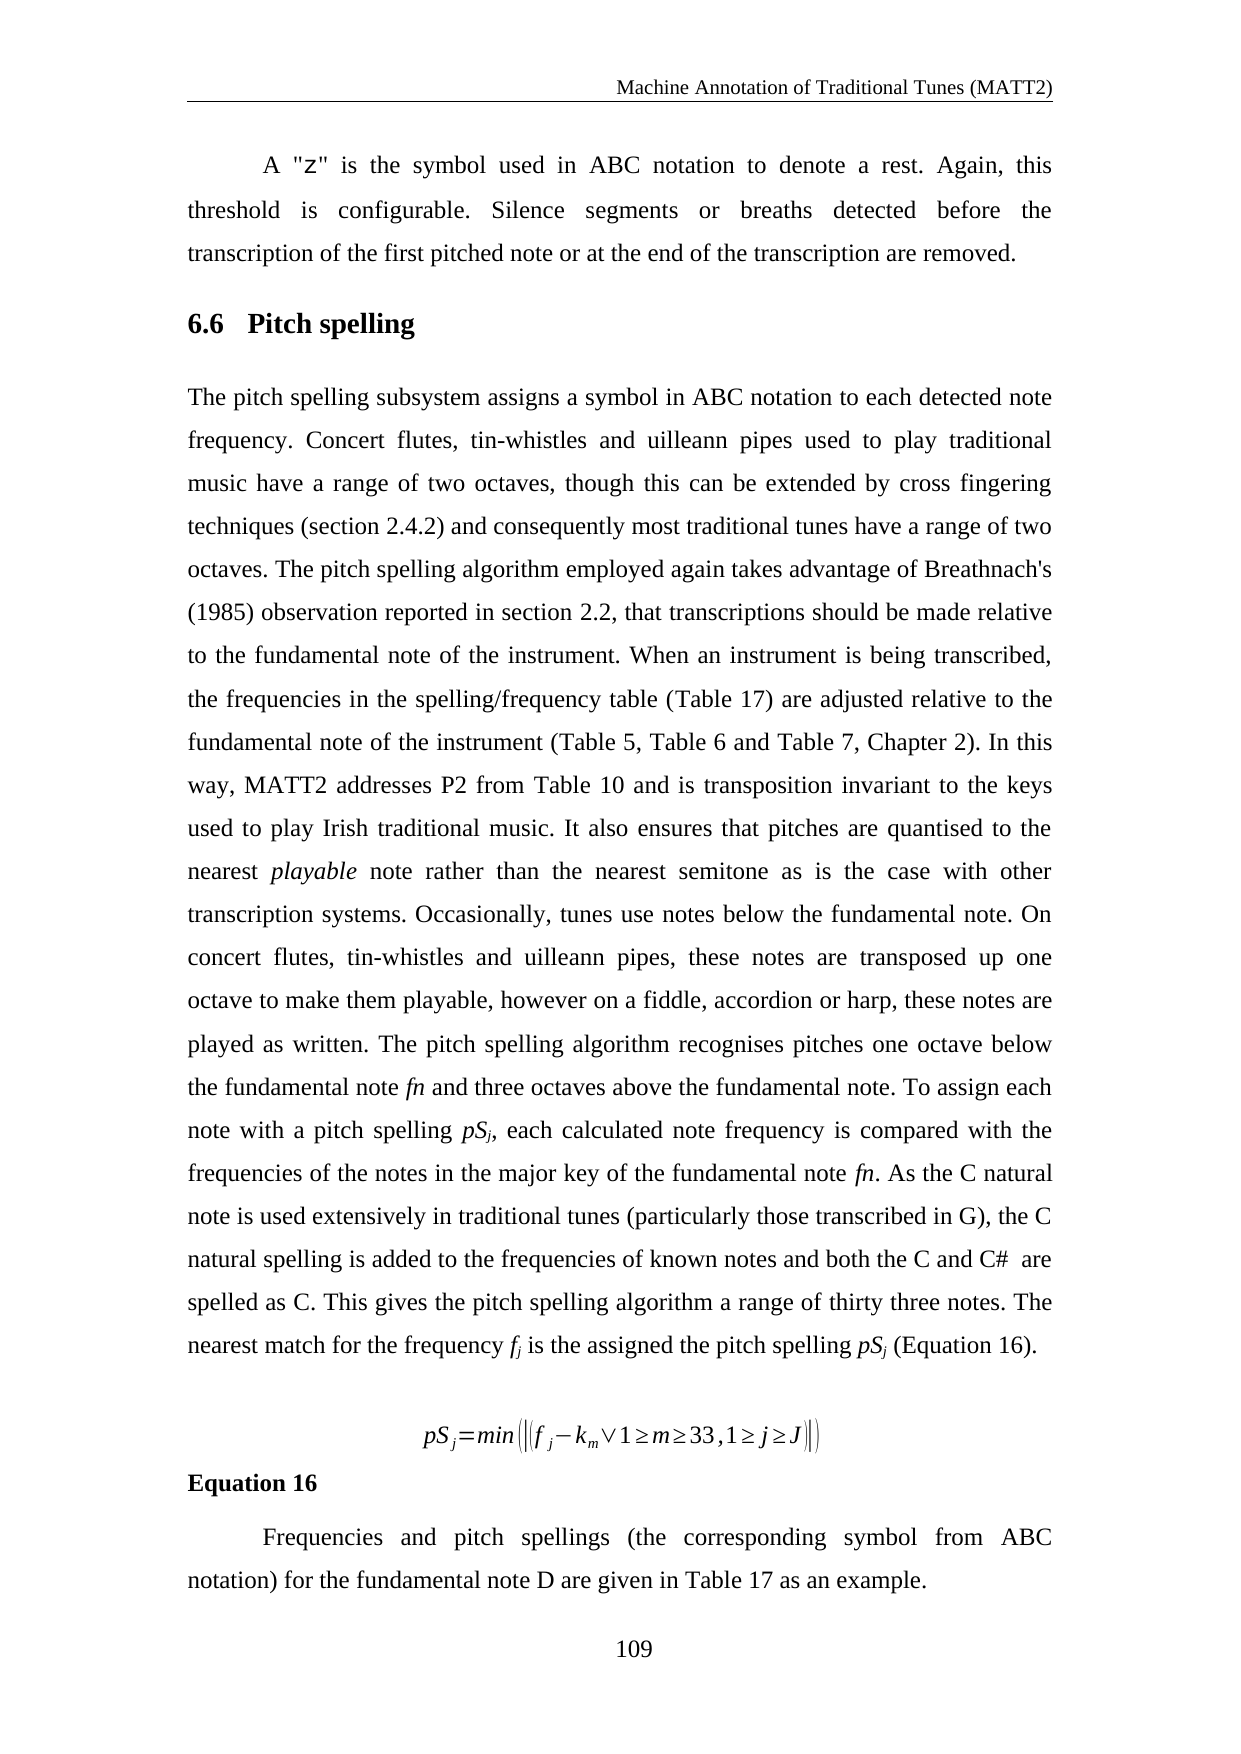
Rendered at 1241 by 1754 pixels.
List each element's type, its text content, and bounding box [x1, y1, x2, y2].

text The pitch spelling subsystem assigns a symbol in ABC notation to each detected note frequency. Concert flutes, tin-whistles and uilleann pipes used to play traditional music have a range of two octaves, though this can be extended by cross fingering techniques (section 2.4.2) and consequently most traditional tunes have a range of two octaves. The pitch spelling algorithm employed again takes advantage of Breathnach's (1985) observation reported in section 2.2, that transcriptions should be made relative to the fundamental note of the instrument. When an instrument is being transcribed, the frequencies in the spelling/frequency table (Table 17) are adjusted relative to the fundamental note of the instrument (Table 5, Table 6 and Table 7, Chapter 2). In this way, MATT2 addresses P2 from Table 10 and is transposition invariant to the keys used to play Irish traditional music. It also ensures that pitches are quantised to the nearest playable note rather than the nearest semitone as is the case with other transcription systems. Occasionally, tunes use notes below the fundamental note. On concert flutes, tin-whistles and uilleann pipes, these notes are transposed up one octave to make them playable, however on a fiddle, accordion or harp, these notes are played as written. The pitch spelling algorithm recognises pitches one octave below the fundamental note fn and three octaves above the fundamental note. To assign each note with a pitch spelling pSj, each calculated note frequency is compared with the frequencies of the notes in the major key of the fundamental note fn. As the C natural note is used extensively in traditional tunes (particularly those transcribed in G), the C natural spelling is added to the frequencies of known notes and both the C and C# are spelled as C. This gives the pitch spelling algorithm a range of thirty three notes. The nearest match for the frequency fj is the assigned the pitch spelling pSj (Equation 16). [187, 382, 1053, 1359]
text A "z" is the symbol used in ABC notation to denote a rest. Again, this threshold is configurable. Silence segments or breaths detected before the transcription of the first pitched note or at the end of the transcription are removed. [187, 150, 1053, 267]
subtitle Pitch spelling [187, 306, 1053, 340]
text Frequencies and pitch spellings (the corresponding symbol from ABC notation) for the fundamental note D are given in Table 17 as an example. [187, 1522, 1053, 1593]
